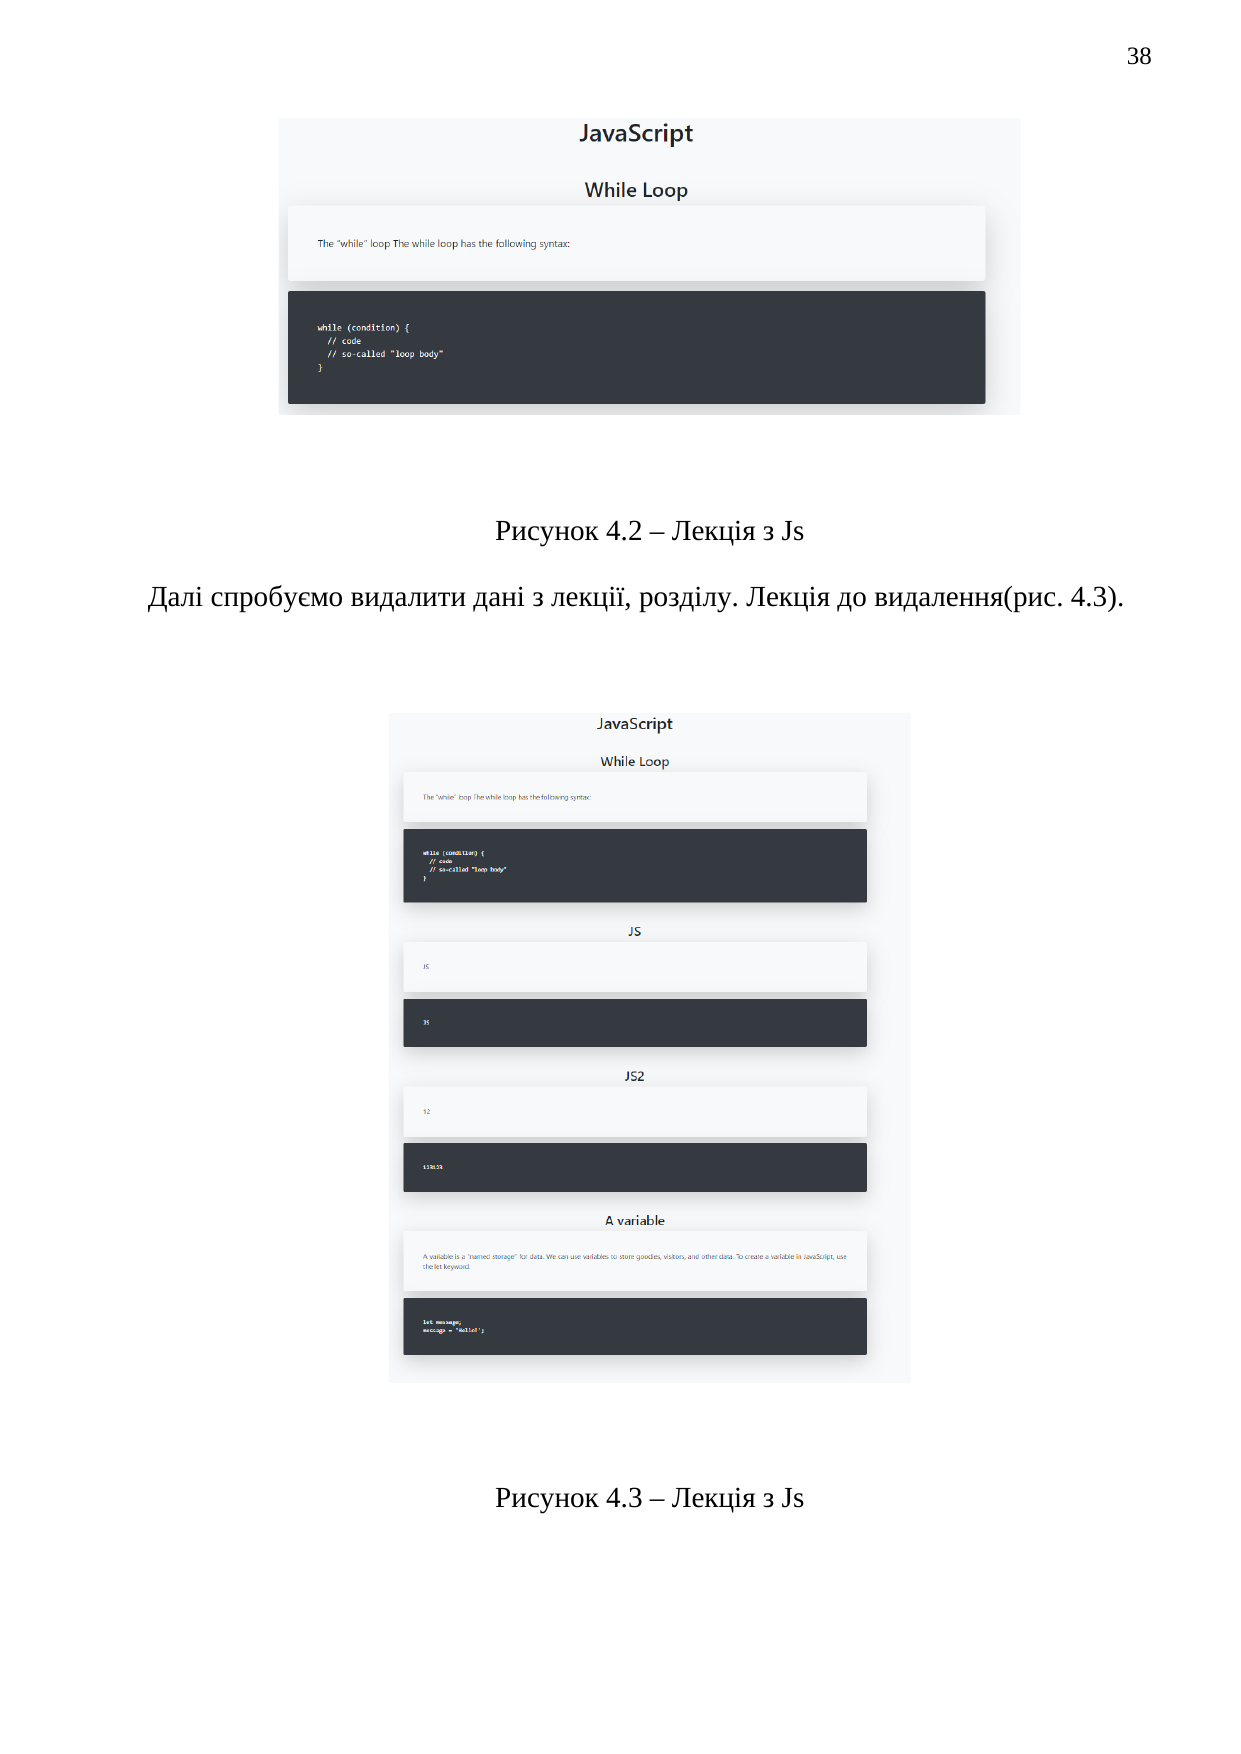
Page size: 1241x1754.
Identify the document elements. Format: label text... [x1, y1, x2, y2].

picture [388, 713, 911, 1383]
text Рисунок 4.2 – Лекція з Js [148, 513, 1152, 546]
picture [278, 118, 1021, 415]
text Рисунок 4.3 – Лекція з Js [148, 1480, 1152, 1513]
text Далі спробуємо видалити дані з лекції, розділу. Лекція до видалення(рис. 4.3). [148, 579, 1152, 613]
